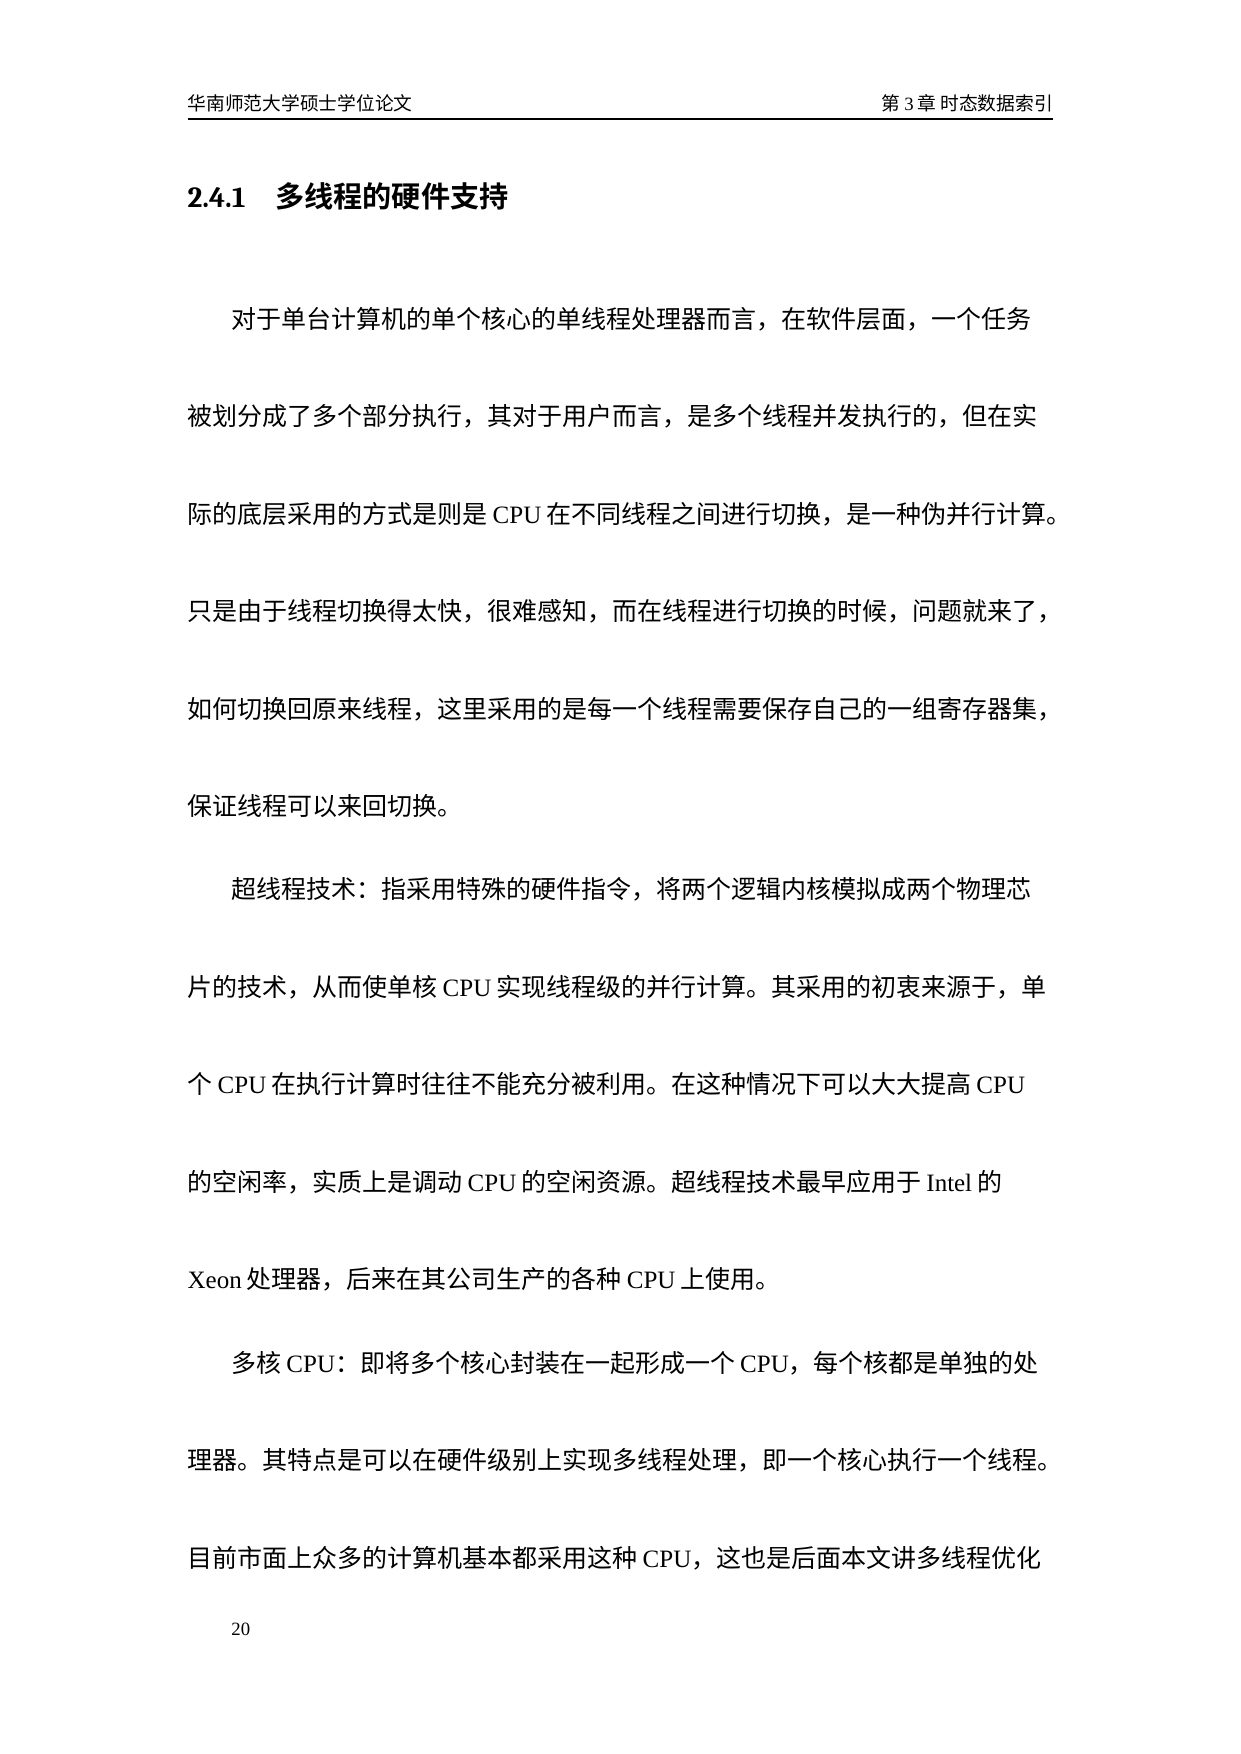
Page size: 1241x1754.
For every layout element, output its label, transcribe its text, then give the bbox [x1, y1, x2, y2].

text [187, 1329, 1053, 1589]
subtitle 多线程的硬件支持 [187, 162, 1053, 227]
text 对于单台计算机的单个核心的单线程处理器而言，在软件层面，一个任务被划分成了多个部分执行，其对于用户而言，是多个线程并发执行的，但在实际的底层采用的方式是则是CPU在不同线程之间进行切换，是一种伪并行计算。只是由于线程切换得太快，很难感知，而在线程进行切换的时候，问题就来了，如何切换回原来线程，这里采用的是每一个线程需要保存自己的一组寄存器集，保证线程可以来回切换。 [187, 285, 1053, 837]
text 超线程技术：指采用特殊的硬件指令，将两个逻辑内核模拟成两个物理芯片的技术，从而使单核CPU实现线程级的并行计算。其采用的初衷来源于，单个CPU在执行计算时往往不能充分被利用。在这种情况下可以大大提高CPU的空闲率，实质上是调动CPU的空闲资源。超线程技术最早应用于Intel的Xeon处理器，后来在其公司生产的各种CPU上使用。 [187, 856, 1053, 1311]
